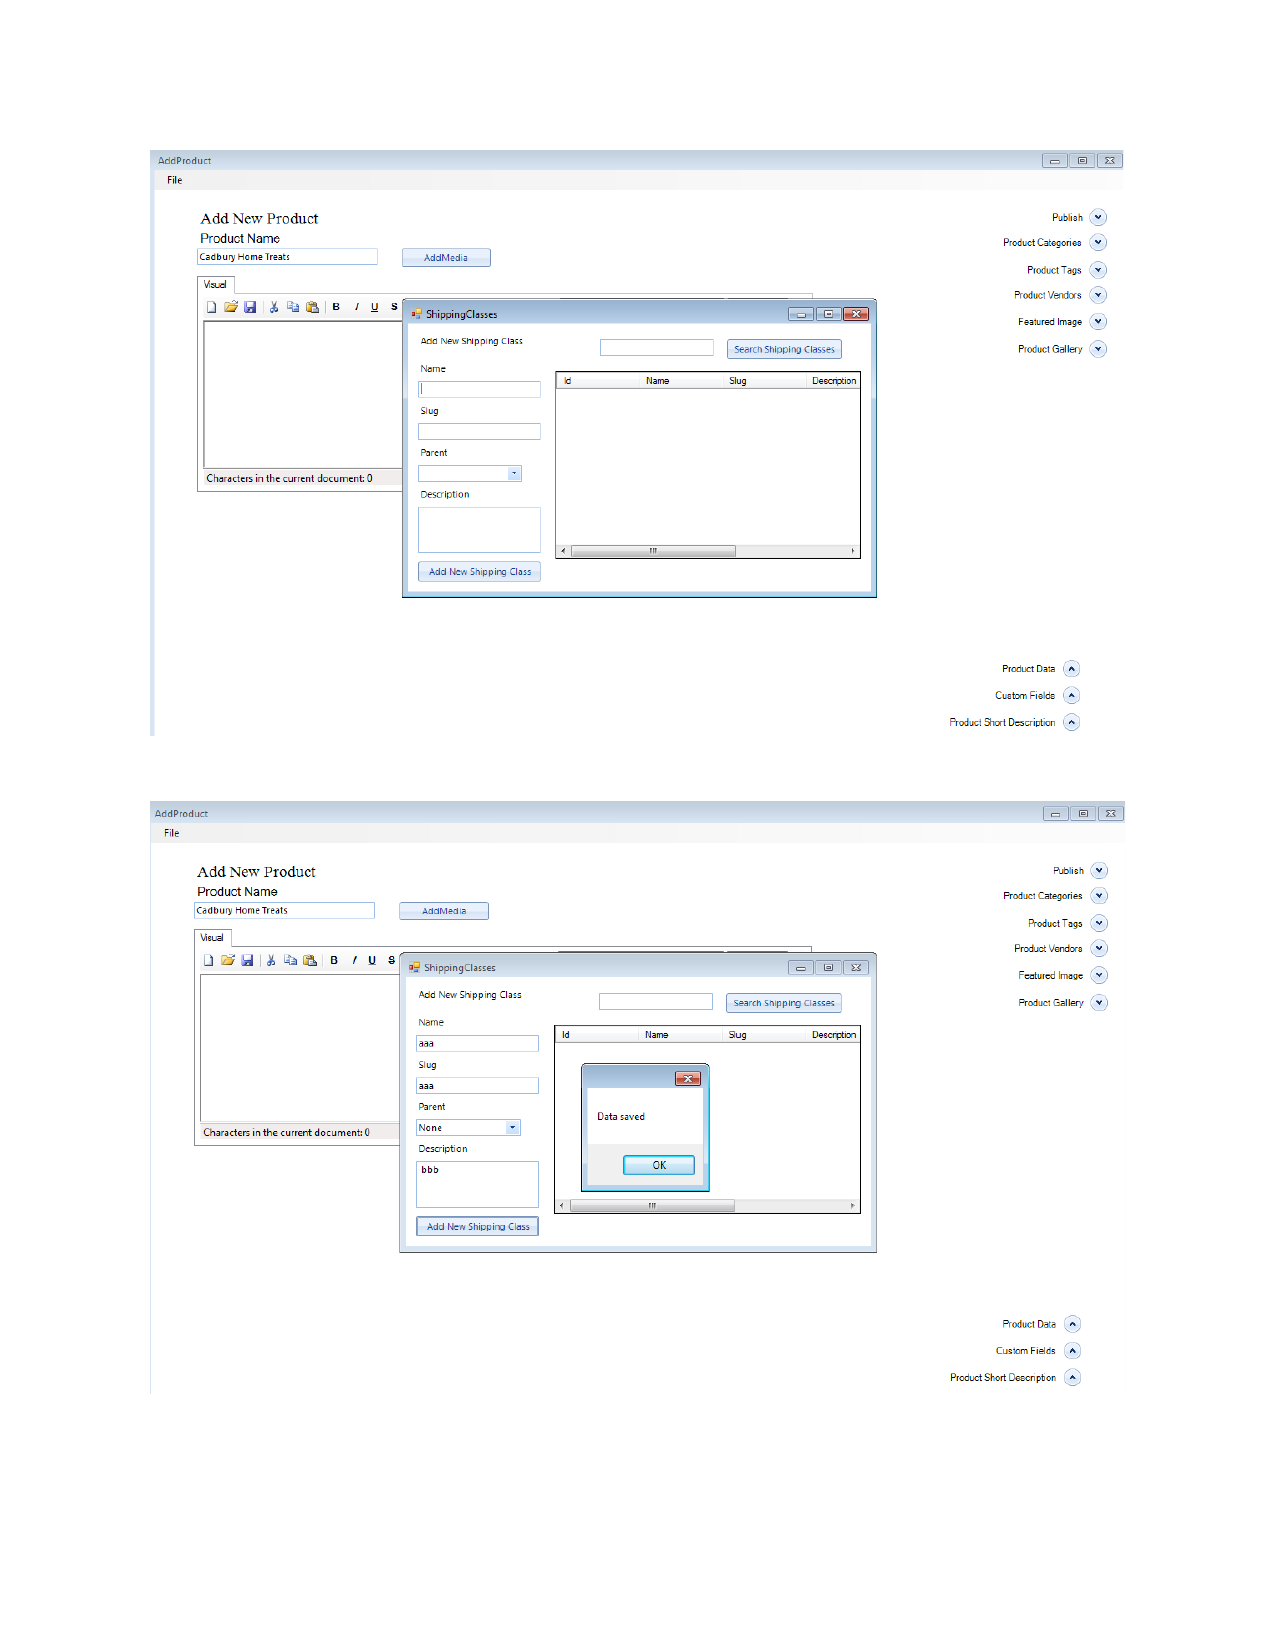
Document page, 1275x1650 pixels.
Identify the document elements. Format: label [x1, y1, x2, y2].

picture [150, 801, 1125, 1394]
picture [150, 150, 1124, 736]
